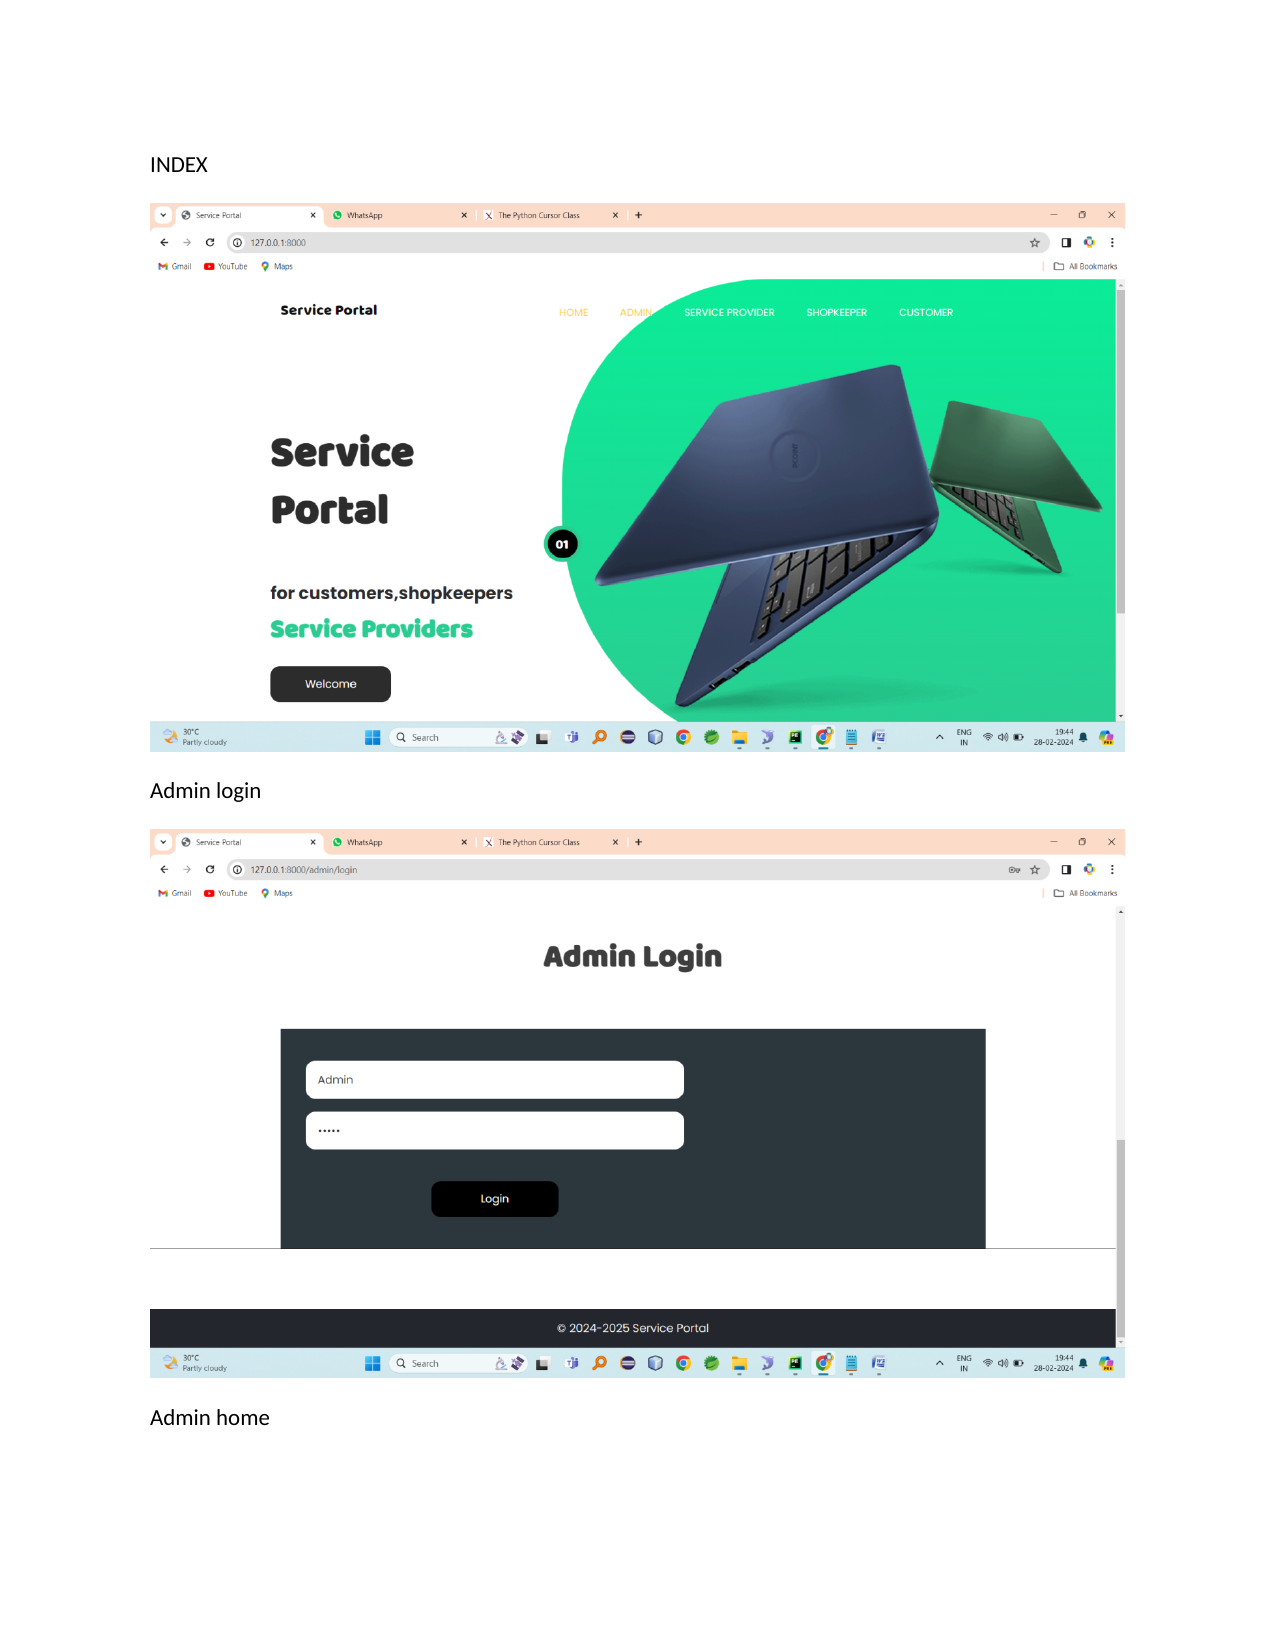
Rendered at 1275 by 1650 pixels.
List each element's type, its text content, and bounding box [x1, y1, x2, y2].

text INDEX [150, 150, 1125, 178]
text Admin login [150, 776, 1125, 804]
text Admin home [150, 1403, 1125, 1431]
picture [150, 203, 1125, 752]
picture [150, 829, 1125, 1378]
